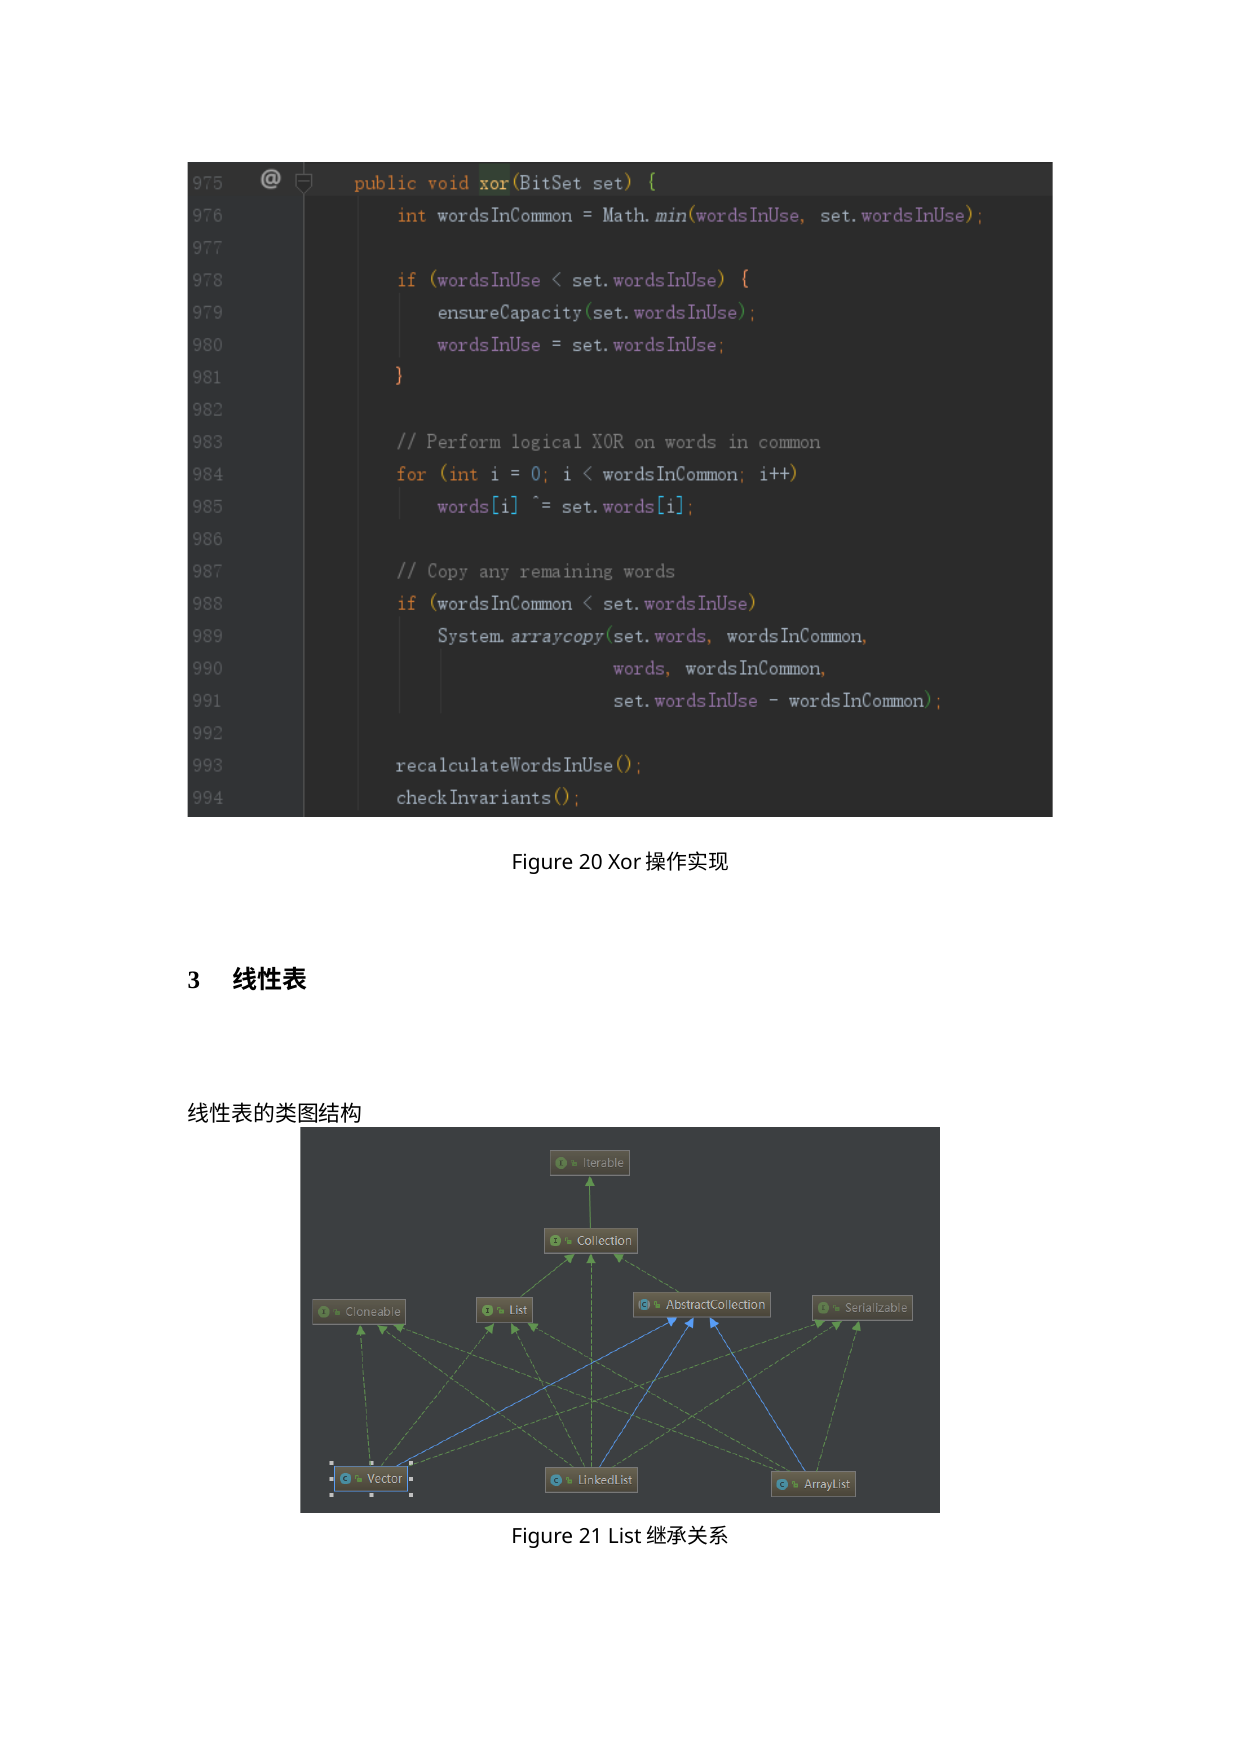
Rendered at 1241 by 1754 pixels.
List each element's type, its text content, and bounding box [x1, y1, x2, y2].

text 线性表的类图结构 [187, 1095, 1053, 1128]
picture [187, 162, 1053, 817]
text Figure 20 Xor操作实现 [187, 844, 1053, 877]
subtitle 线性表 [187, 945, 1053, 1010]
picture [300, 1127, 940, 1513]
